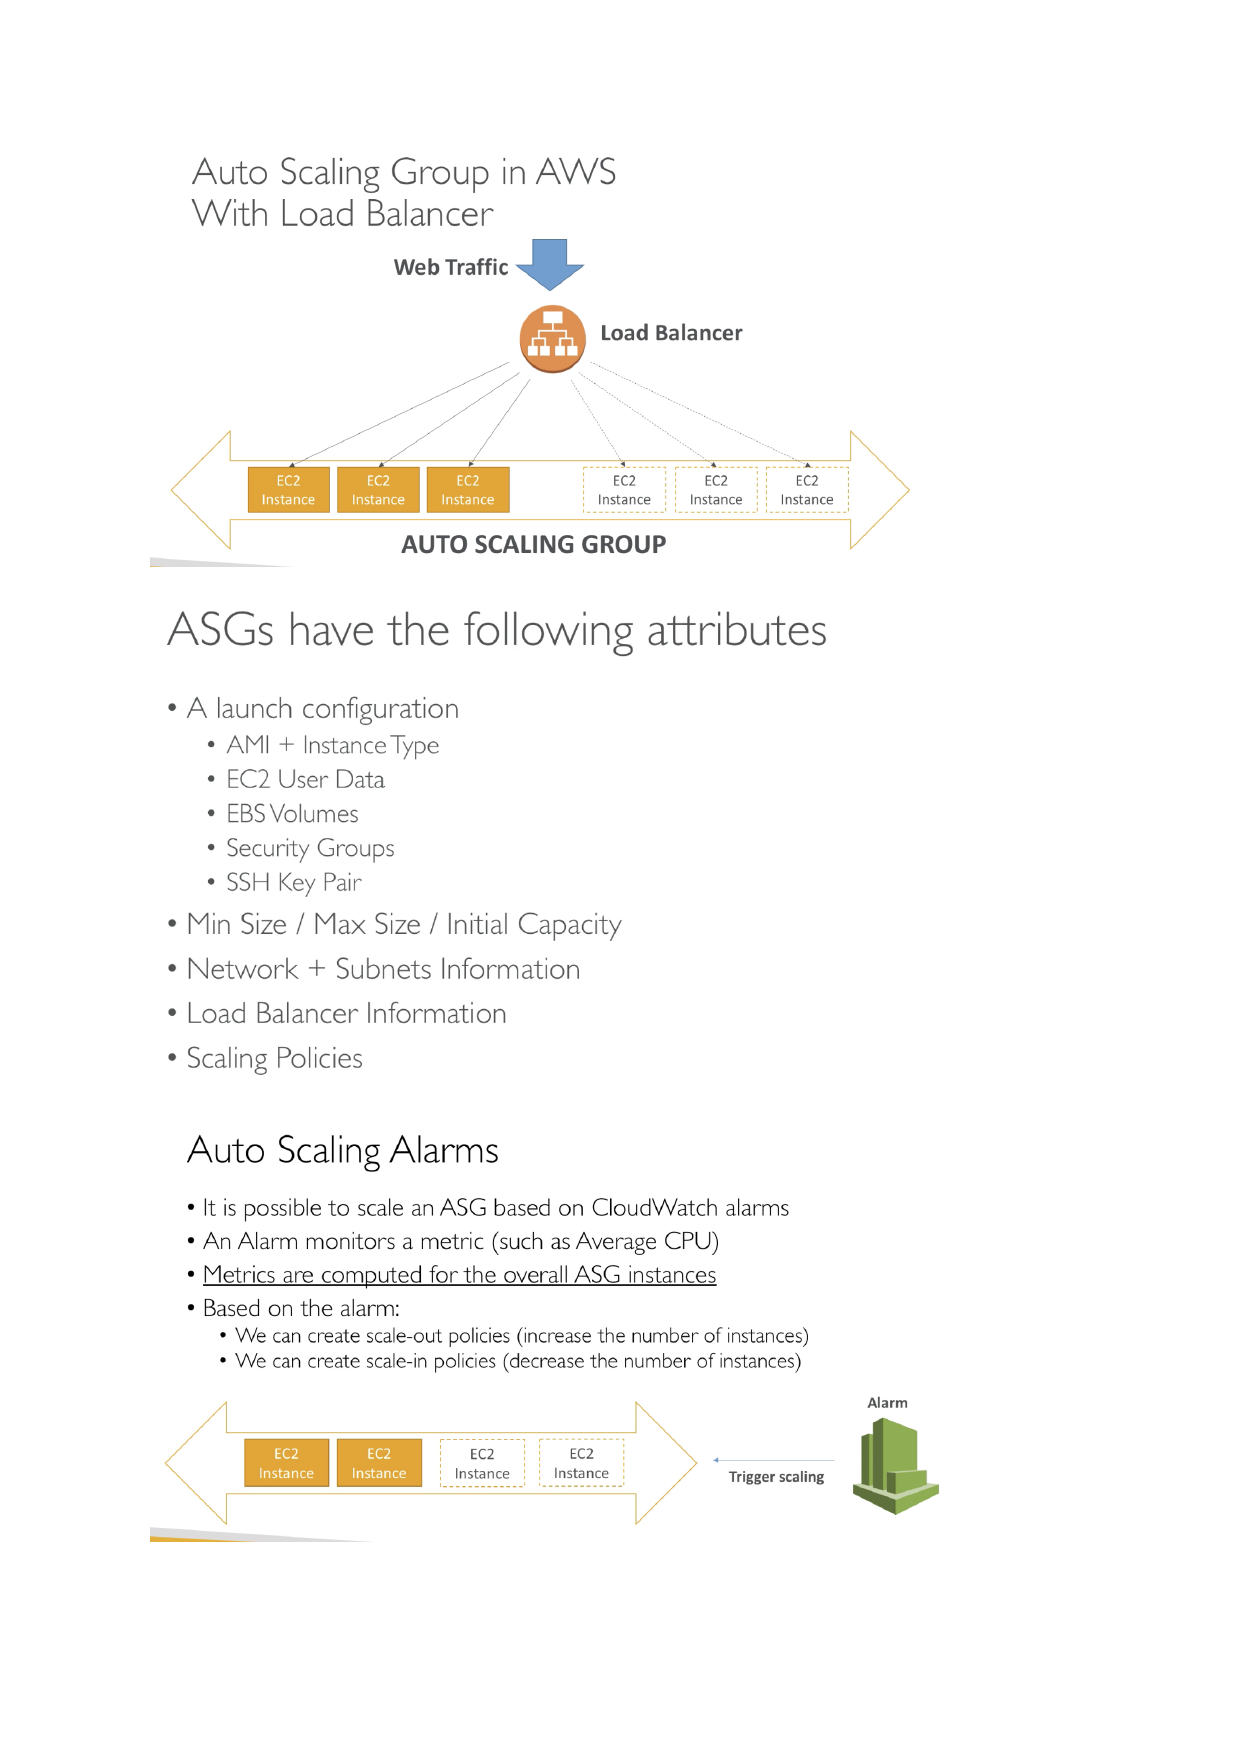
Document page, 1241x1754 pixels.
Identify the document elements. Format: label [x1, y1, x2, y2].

picture [150, 150, 934, 567]
picture [150, 597, 847, 1078]
picture [150, 1108, 955, 1542]
